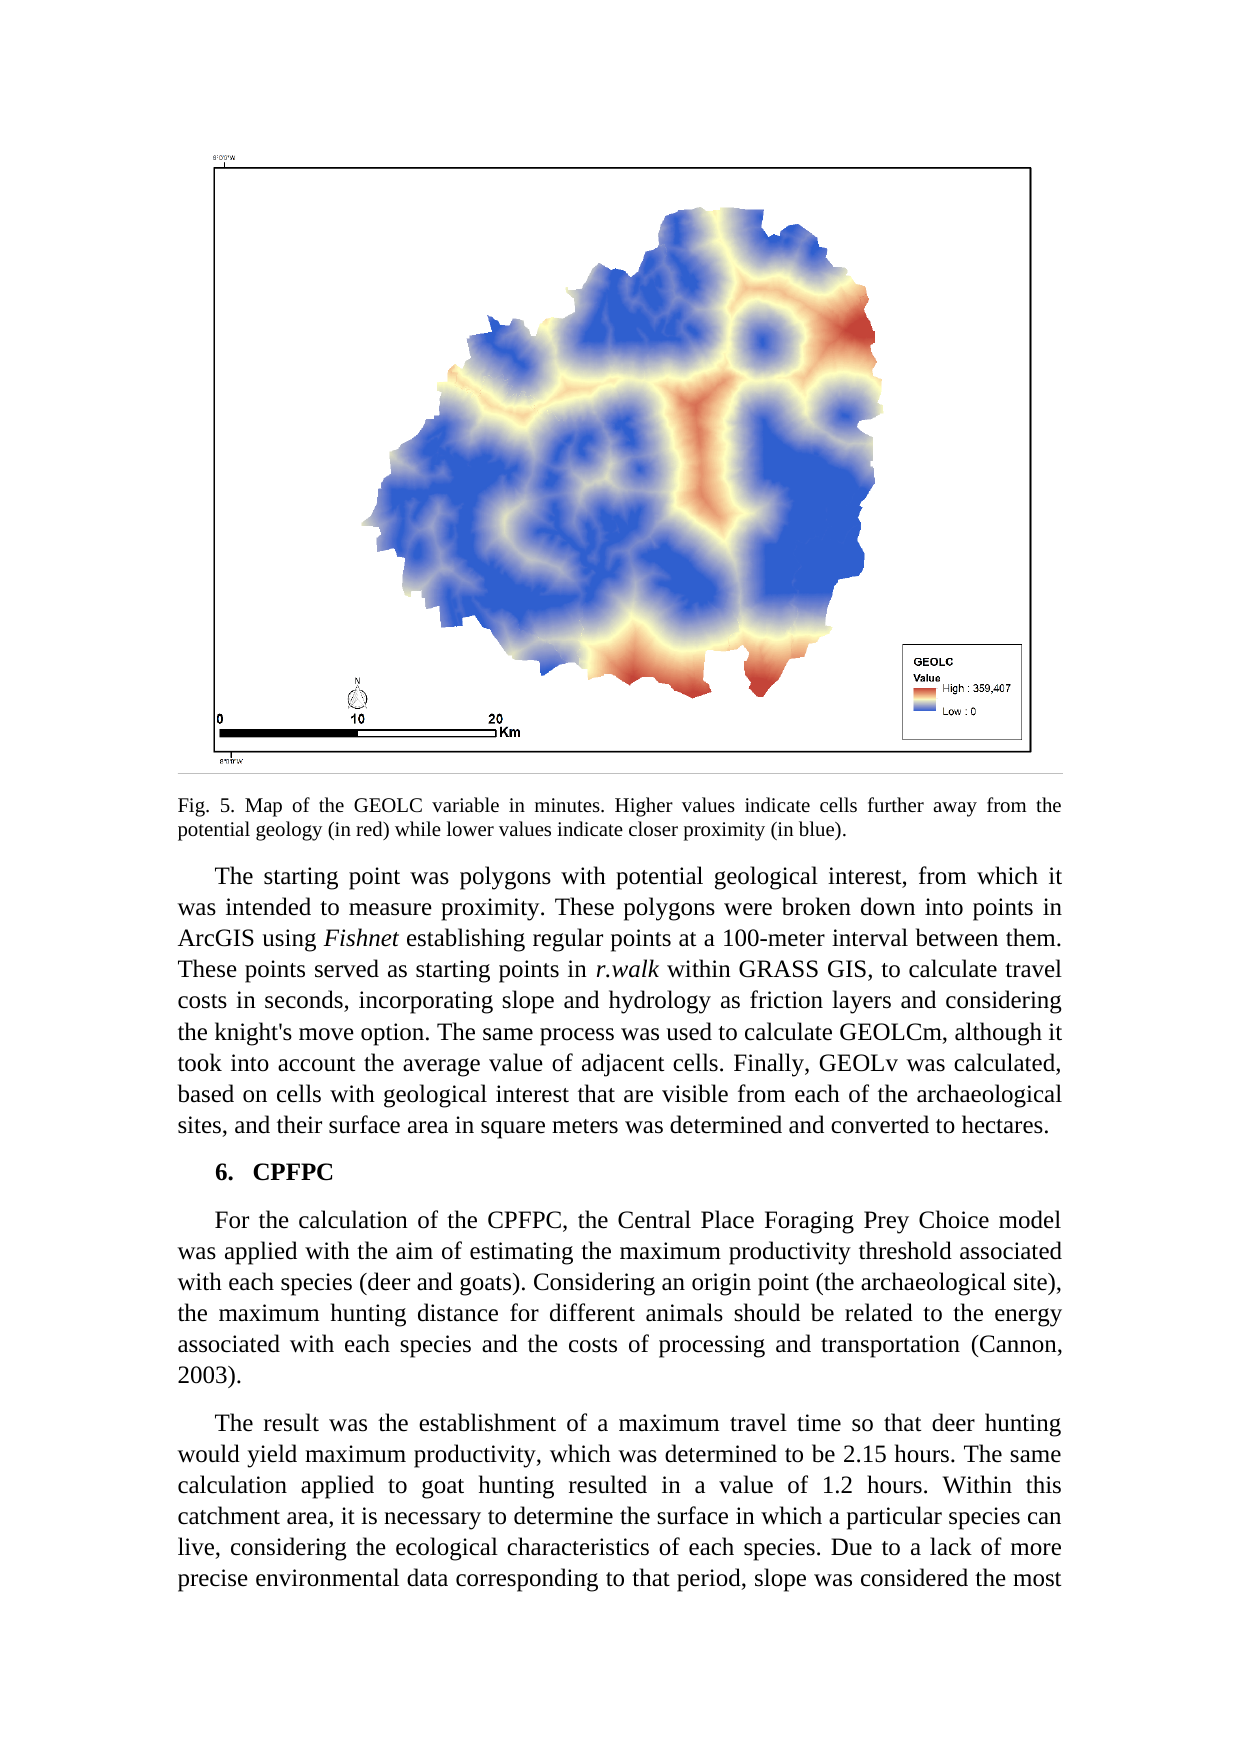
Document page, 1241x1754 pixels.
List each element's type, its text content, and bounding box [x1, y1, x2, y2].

list CPFPC [215, 1157, 1063, 1186]
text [177, 1408, 1063, 1592]
text Fig. 5. Map of the GEOLC variable in minutes. Higher values indicate cells further away from the potential geology (in red) while lower values indicate closer proximity (in blue). [177, 792, 1063, 841]
text For the calculation of the CPFPC, the Central Place Foraging Prey Choice model was applied with the aim of estimating the maximum productivity threshold associated with each species (deer and goats). Considering an origin point (the archaeological site), the maximum hunting distance for different animals should be related to the energy associated with each species and the costs of processing and transportation (Cannon, 2003). [177, 1205, 1063, 1389]
picture [177, 147, 1063, 774]
text The starting point was polygons with potential geological interest, from which it was intended to measure proximity. These polygons were broken down into points in ArcGIS using Fishnet establishing regular points at a 100-meter interval between them. These points served as starting points in r.walk within GRASS GIS, to calculate travel costs in seconds, incorporating slope and hydrology as friction layers and considering the knight's move option. The same process was used to calculate GEOLCm, although it took into account the average value of adjacent cells. Finally, GEOLv was calculated, based on cells with geological interest that are visible from each of the archaeological sites, and their surface area in square meters was determined and converted to hectares. [177, 861, 1063, 1138]
